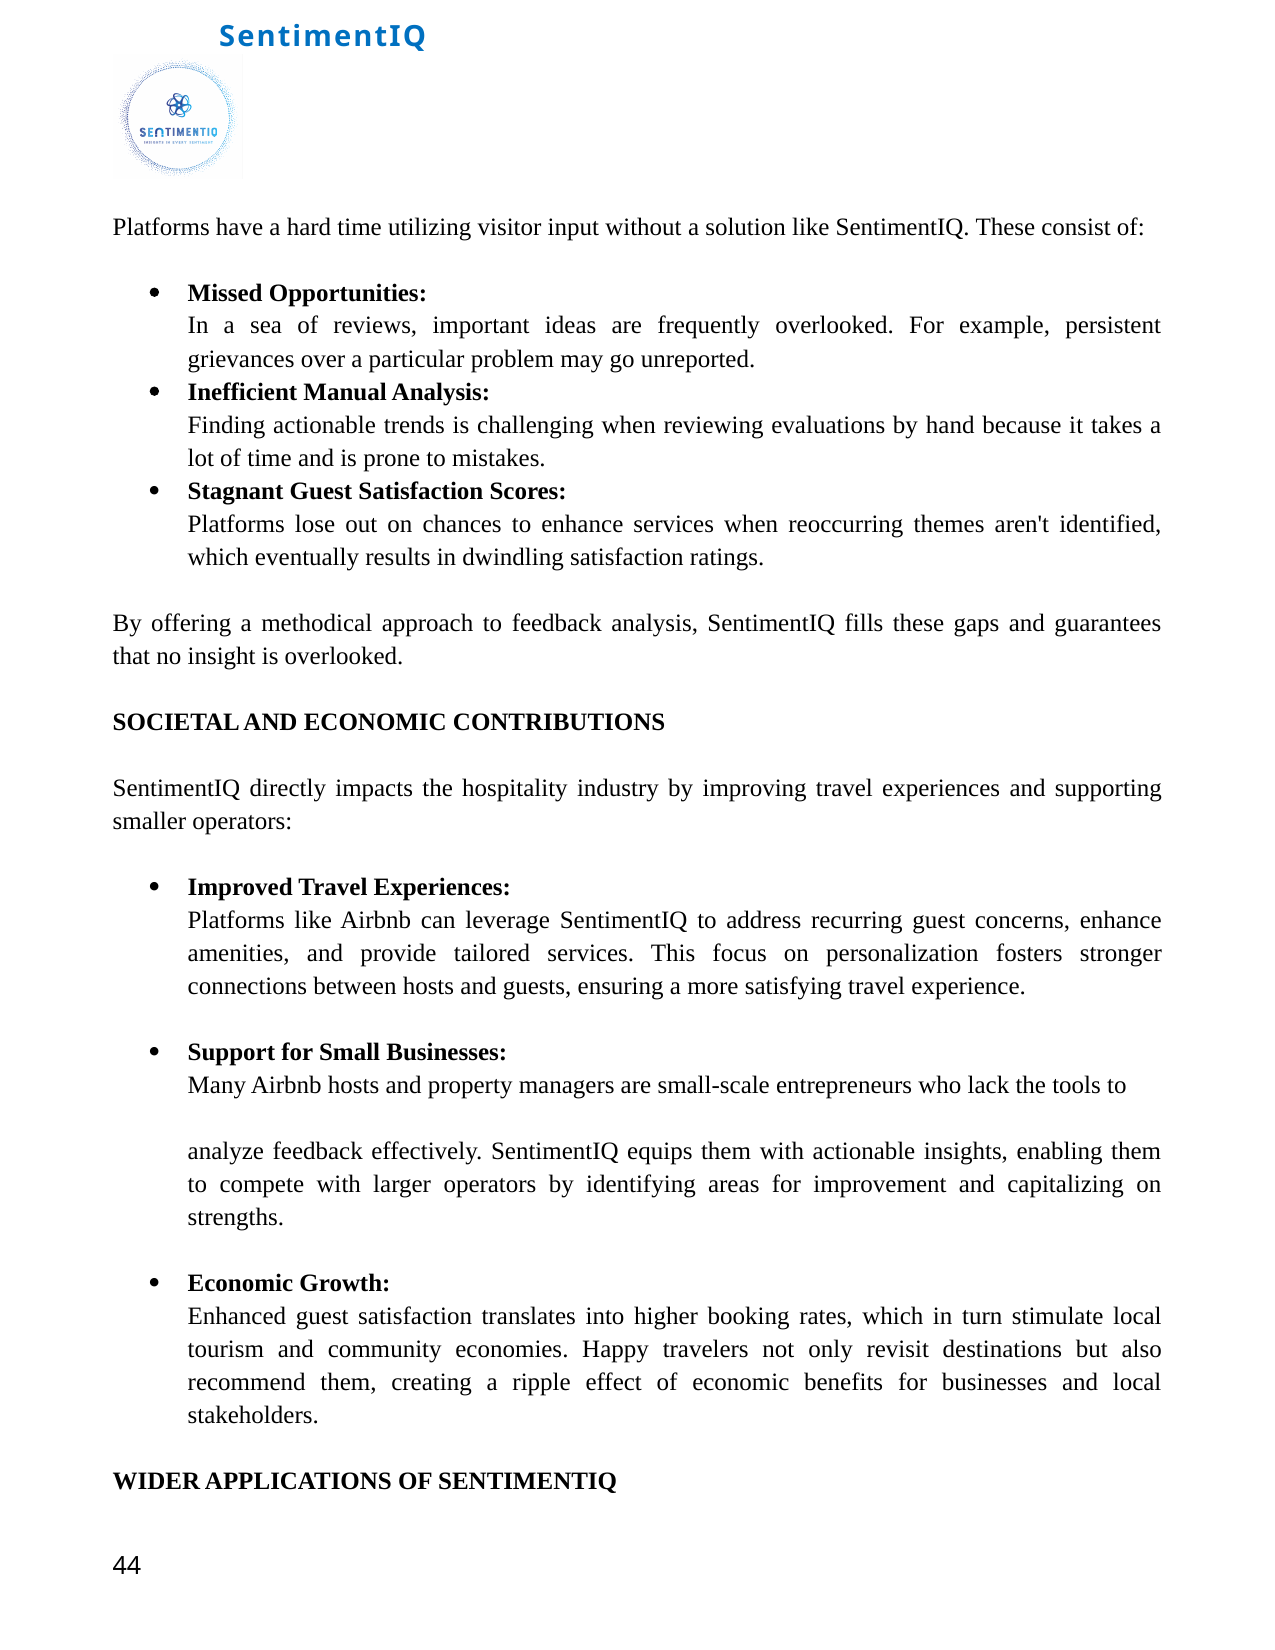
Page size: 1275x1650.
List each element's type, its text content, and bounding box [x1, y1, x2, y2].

list In a sea of reviews, important ideas are frequently overlooked. For example, persistent grievances over a particular problem may go unreported. [187, 311, 1162, 372]
list Stagnant Guest Satisfaction Scores: [150, 476, 1162, 504]
list Enhanced guest satisfaction translates into higher booking rates, which in turn stimulate local tourism and community economies. Happy travelers not only revisit destinations but also recommend them, creating a ripple effect of economic benefits for businesses and local stakeholders. [187, 1301, 1162, 1429]
list Platforms like Airbnb can leverage SentimentIQ to address recurring guest concerns, enhance amenities, and provide tailored services. This focus on personalization fosters stronger connections between hosts and guests, ensuring a more satisfying travel experience. [187, 905, 1162, 1000]
list Platforms lose out on chances to enhance services when reoccurring themes aren't identified, which eventually results in dwindling satisfaction ratings. [187, 509, 1162, 571]
list Missed Opportunities: [150, 278, 1162, 306]
text By offering a methodical approach to feedback analysis, SentimentIQ fills these gaps and guarantees that no insight is overlooked. [112, 608, 1162, 669]
list analyze feedback effectively. SentimentIQ equips them with actionable insights, enabling them to compete with larger operators by identifying areas for improvement and capitalizing on strengths. [187, 1136, 1162, 1231]
text Platforms have a hard time utilizing visitor input without a solution like SentimentIQ. These consist of: [112, 212, 1162, 240]
list Improved Travel Experiences: [150, 872, 1162, 901]
text WIDER APPLICATIONS OF SENTIMENTIQ [112, 1466, 1162, 1495]
list Many Airbnb hosts and property managers are small-scale entrepreneurs who lack the tools to [187, 1070, 1162, 1099]
list Inefficient Manual Analysis: [150, 377, 1162, 405]
list Finding actionable trends is challenging when reviewing evaluations by hand because it takes a lot of time and is prone to mistakes. [187, 410, 1162, 471]
list Support for Small Businesses: [150, 1037, 1162, 1066]
list Economic Growth: [150, 1268, 1162, 1297]
picture [112, 54, 243, 179]
text SOCIETAL AND ECONOMIC CONTRIBUTIONS [112, 707, 1162, 736]
text SentimentIQ directly impacts the hospitality industry by improving travel experiences and supporting smaller operators: [112, 773, 1162, 835]
